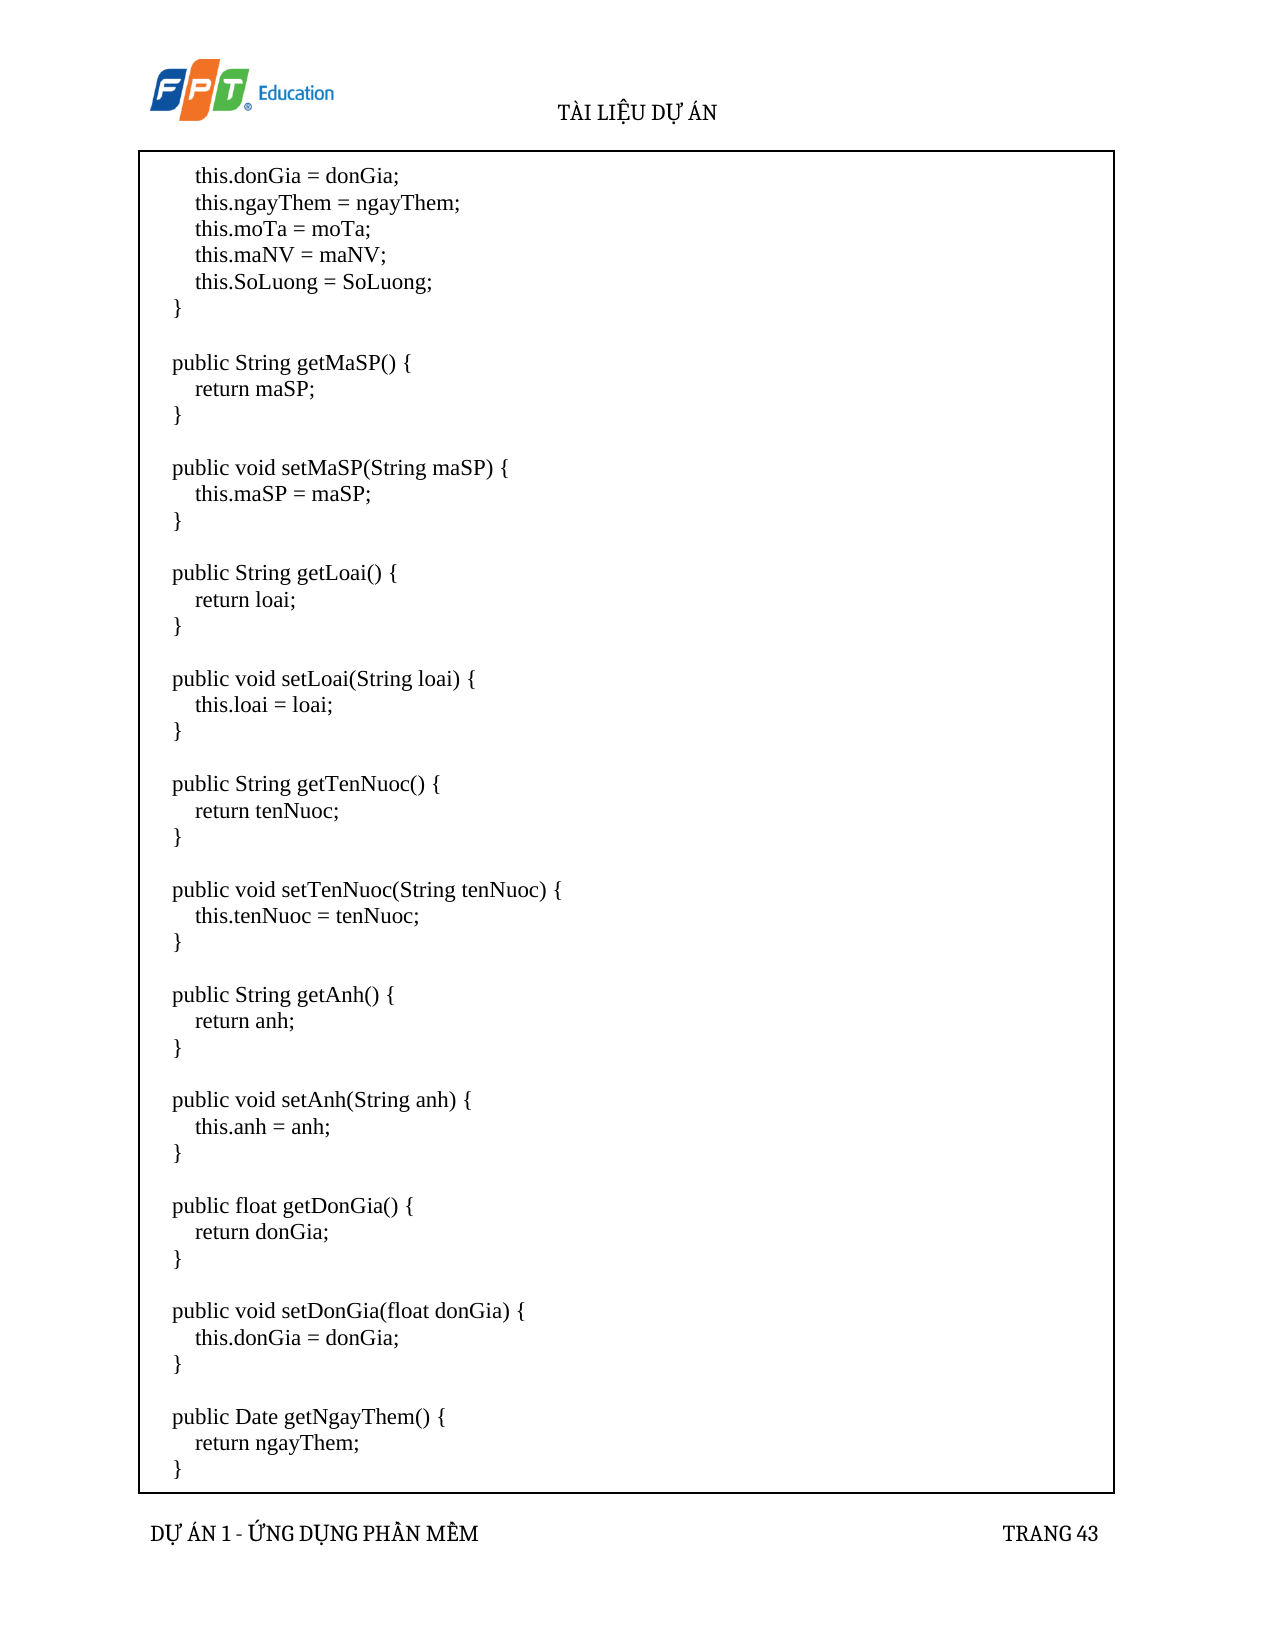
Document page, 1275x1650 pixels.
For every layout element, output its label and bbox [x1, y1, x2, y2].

table_header [140, 152, 1113, 1492]
picture [150, 59, 336, 121]
